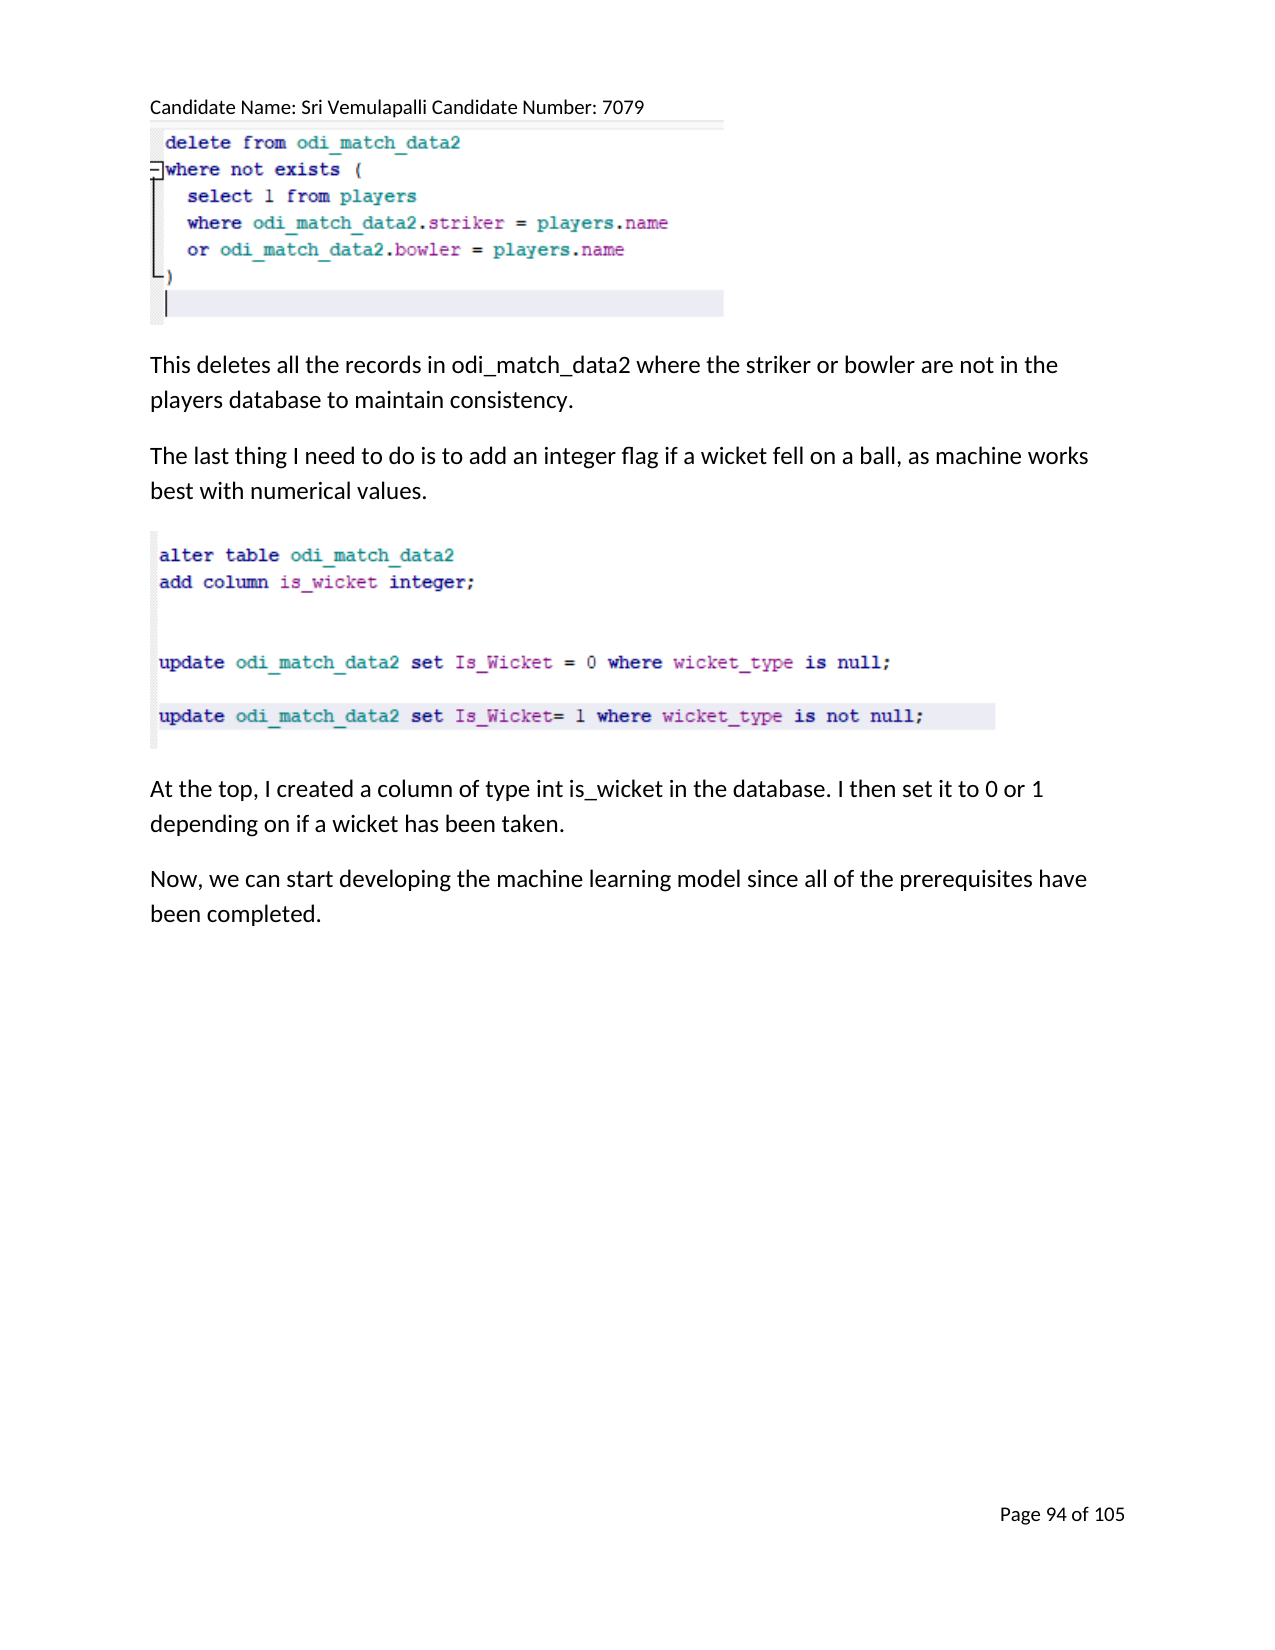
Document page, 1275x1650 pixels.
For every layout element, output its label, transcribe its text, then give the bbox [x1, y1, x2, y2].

picture [150, 120, 724, 325]
text Now, we can start developing the machine learning model since all of the prerequisites have been completed. [150, 864, 1125, 929]
text The last thing I need to do is to add an integer flag if a wicket fell on a ball, as machine works best with numerical values. [150, 440, 1125, 506]
picture [150, 531, 996, 749]
text This deletes all the records in odi_match_data2 where the striker or bowler are not in the players database to maintain consistency. [150, 349, 1125, 415]
text At the top, I created a column of type int is_wicket in the database. I then set it to 0 or 1 depending on if a wicket has been taken. [150, 773, 1125, 838]
